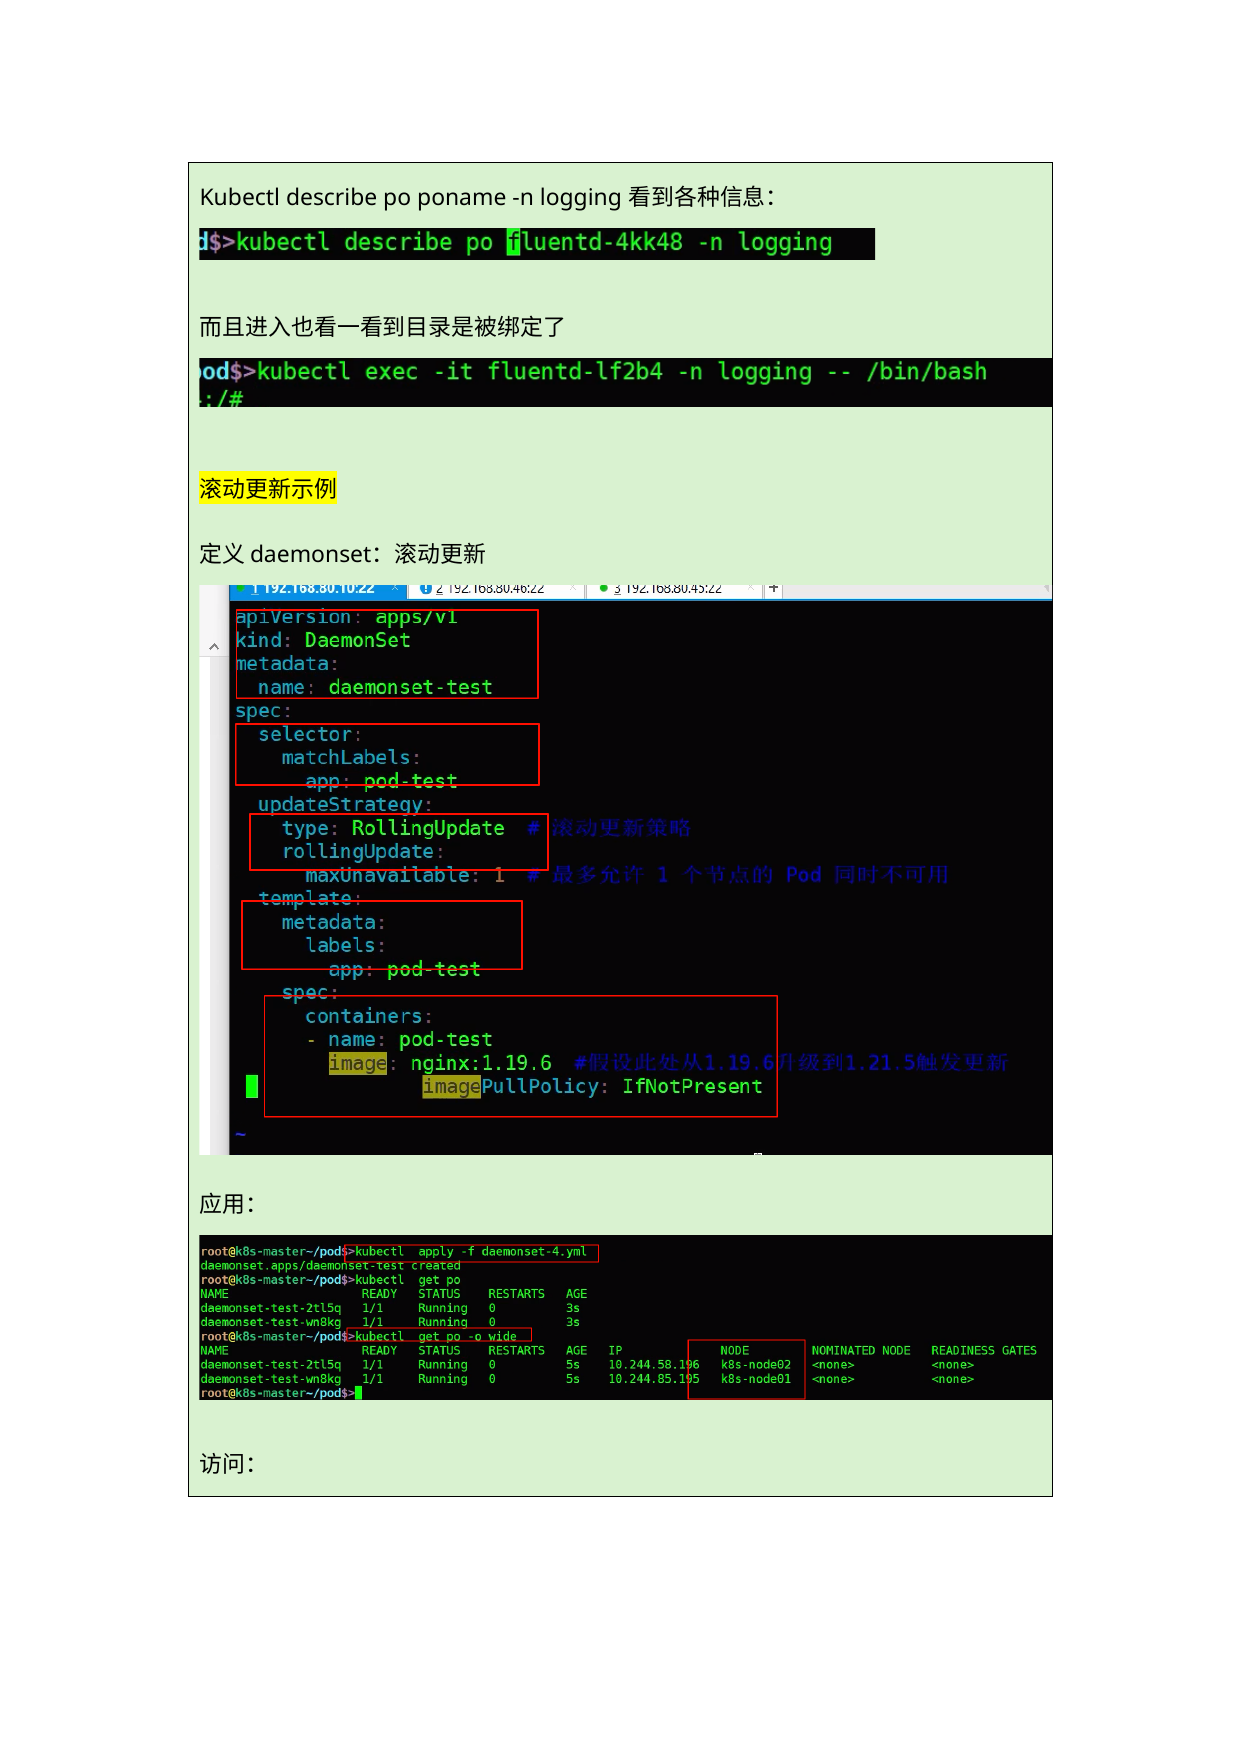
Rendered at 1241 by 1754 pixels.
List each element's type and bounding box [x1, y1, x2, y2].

picture [199, 358, 1053, 407]
picture [199, 228, 876, 260]
table_header [189, 163, 1052, 1496]
picture [199, 1235, 1053, 1400]
picture [199, 585, 1053, 1155]
